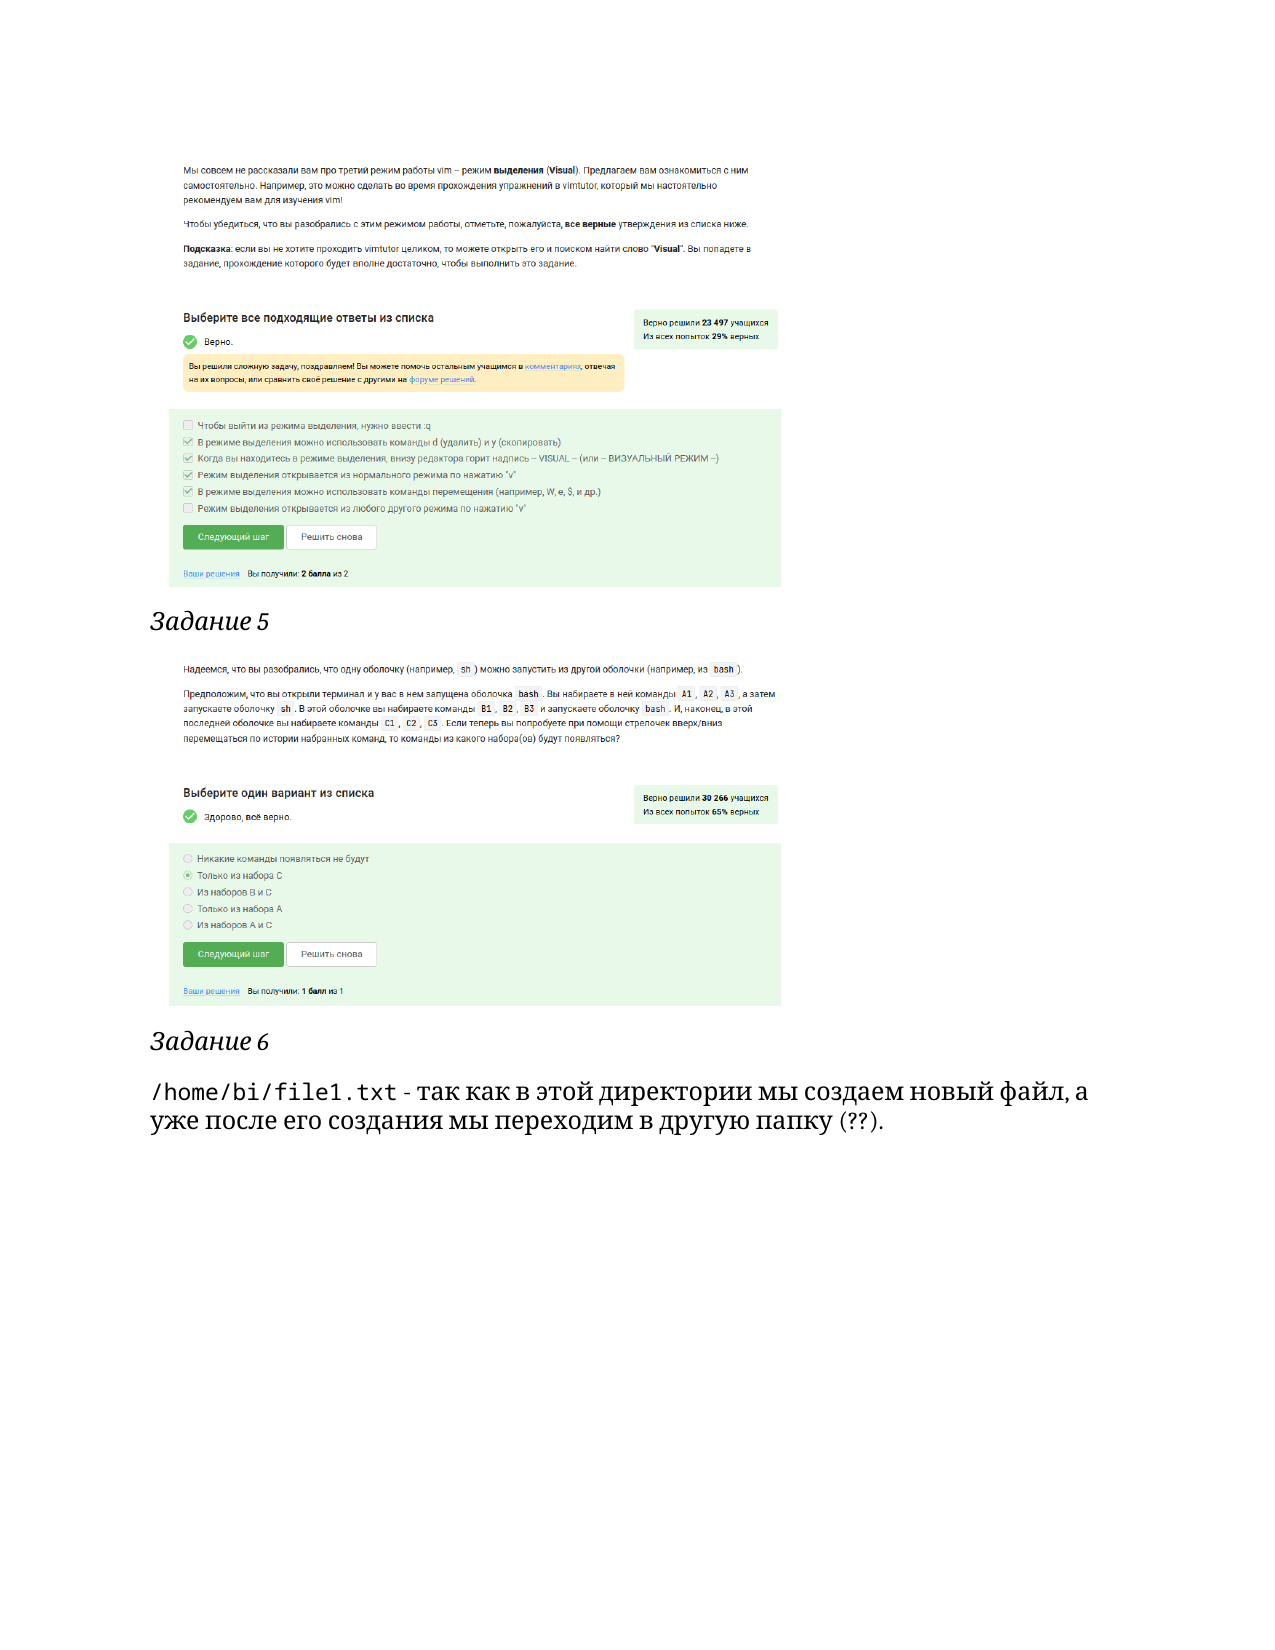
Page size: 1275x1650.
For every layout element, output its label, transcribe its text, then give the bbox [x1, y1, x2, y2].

text /home/bi/file1.txt - так как в этой директории мы создаем новый файл, а уже после его создания мы переходим в другую папку (??). [150, 1076, 1125, 1136]
picture [168, 648, 782, 1008]
text Задание 6 [150, 1028, 1125, 1057]
text Задание 5 [150, 608, 1125, 636]
picture [168, 150, 782, 587]
